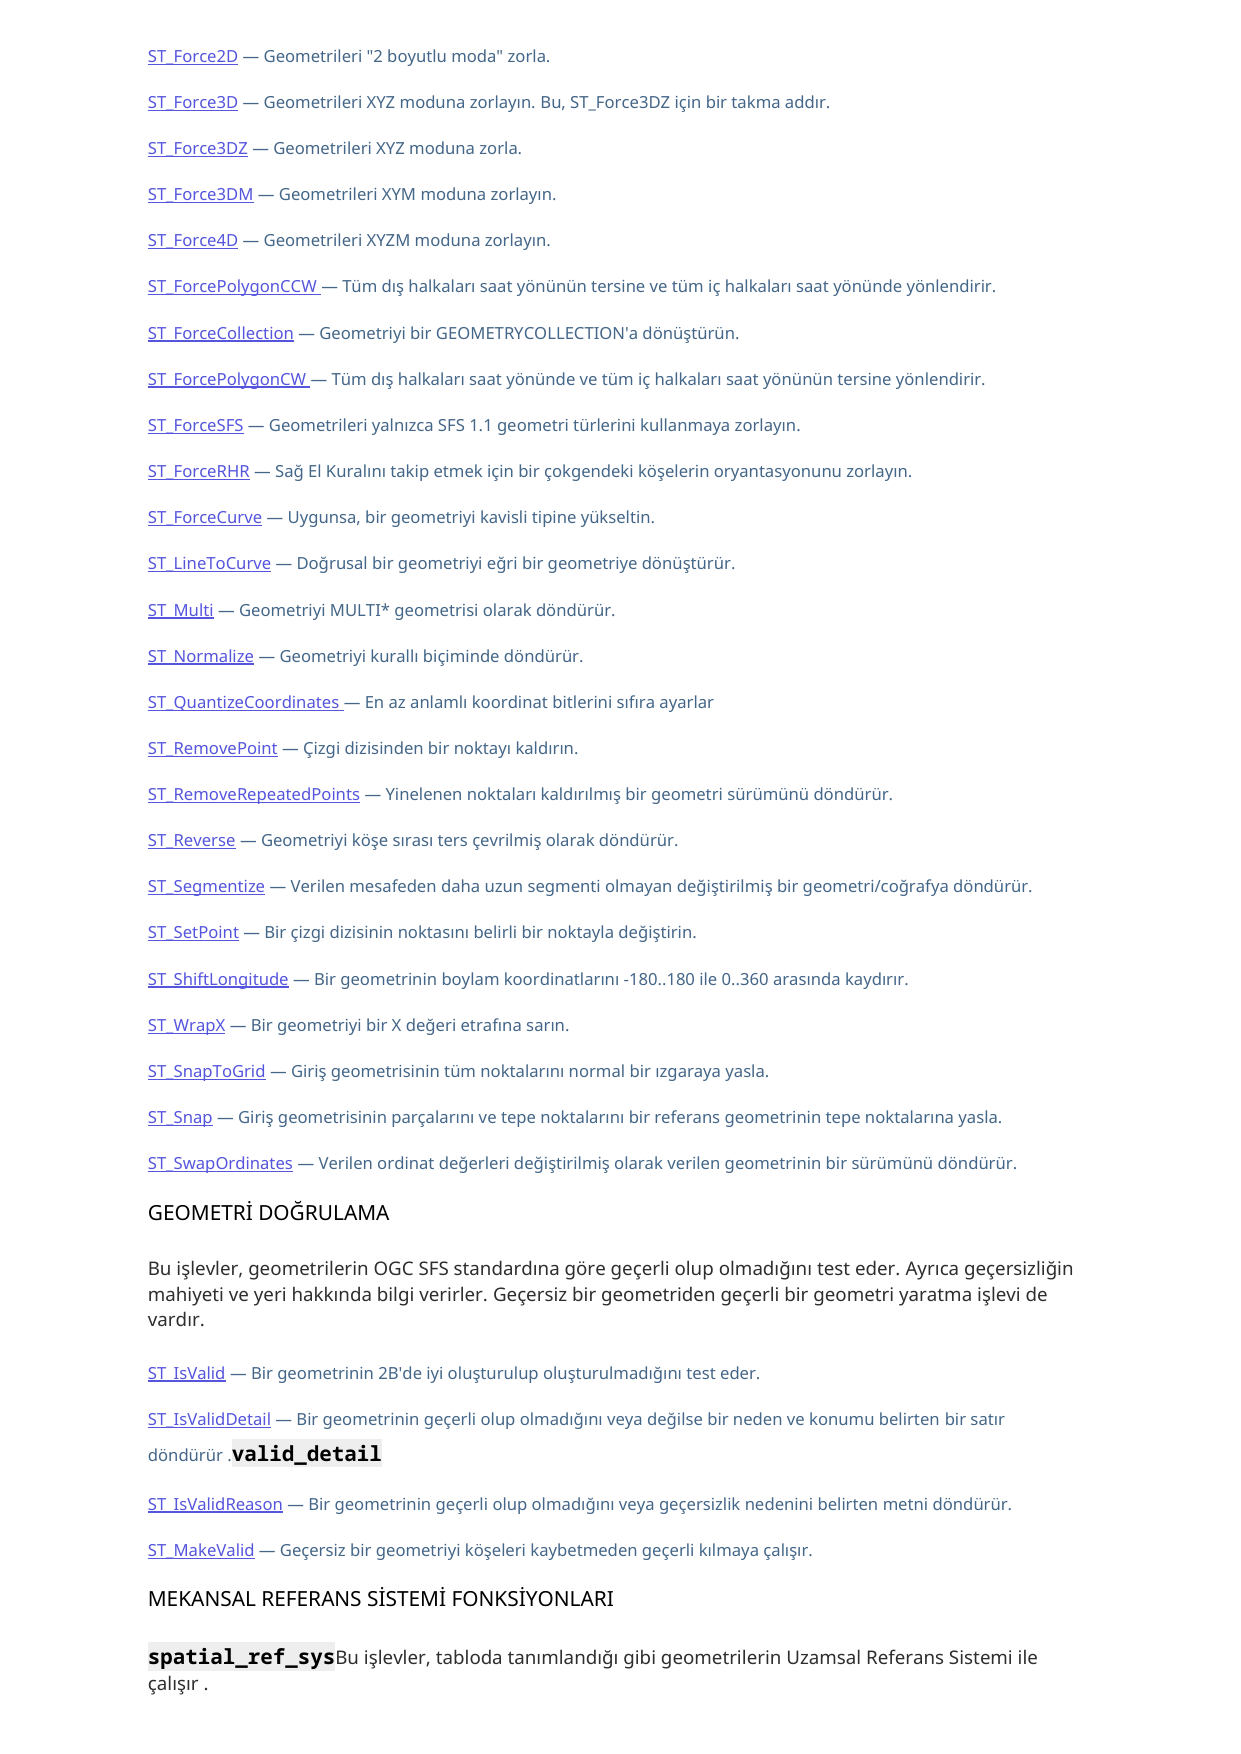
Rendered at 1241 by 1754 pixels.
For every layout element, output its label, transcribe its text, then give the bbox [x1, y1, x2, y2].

text ST_Reverse — Geometriyi köşe sırası ters çevrilmiş olarak döndürür. [148, 829, 1093, 852]
text ST_MakeValid — Geçersiz bir geometriyi köşeleri kaybetmeden geçerli kılmaya çalışır. [148, 1538, 1093, 1561]
text ST_ForceRHR — Sağ El Kuralını takip etmek için bir çokgendeki köşelerin oryantasyonunu zorlayın. [148, 460, 1093, 482]
text ST_RemoveRepeatedPoints — Yinelenen noktaları kaldırılmış bir geometri sürümünü döndürür. [148, 783, 1093, 805]
text ST_Force3D — Geometrileri XYZ moduna zorlayın. Bu, ST_Force3DZ için bir takma addır. [148, 91, 1093, 113]
text ST_Multi — Geometriyi MULTI* geometrisi olarak döndürür. [148, 598, 1093, 621]
subtitle Geometri Doğrulama [148, 1198, 1093, 1226]
text ST_Force2D — Geometrileri "2 boyutlu moda" zorla. [148, 44, 1093, 67]
text ST_SetPoint — Bir çizgi dizisinin noktasını belirli bir noktayla değiştirin. [148, 921, 1093, 944]
text ST_IsValidReason — Bir geometrinin geçerli olup olmadığını veya geçersizlik nedenini belirten metni döndürür. [148, 1492, 1093, 1515]
text ST_Segmentize — Verilen mesafeden daha uzun segmenti olmayan değiştirilmiş bir geometri/coğrafya döndürür. [148, 875, 1093, 898]
text ST_SwapOrdinates — Verilen ordinat değerleri değiştirilmiş olarak verilen geometrinin bir sürümünü döndürür. [148, 1152, 1093, 1174]
text ST_SnapToGrid — Giriş geometrisinin tüm noktalarını normal bir ızgaraya yasla. [148, 1059, 1093, 1082]
text Bu işlevler, geometrilerin OGC SFS standardına göre geçerli olup olmadığını test eder. Ayrıca geçersizliğin mahiyeti ve yeri hakkında bilgi verirler. Geçersiz bir geometriden geçerli bir geometri yaratma işlevi de vardır. [148, 1256, 1093, 1332]
text ST_ForceCollection — Geometriyi bir GEOMETRYCOLLECTION'a dönüştürün. [148, 321, 1093, 344]
text ST_ForcePolygonCW — Tüm dış halkaları saat yönünde ve tüm iç halkaları saat yönünün tersine yönlendirir. [148, 367, 1093, 390]
text ST_WrapX — Bir geometriyi bir X değeri etrafına sarın. [148, 1013, 1093, 1036]
text ST_ForcePolygonCCW — Tüm dış halkaları saat yönünün tersine ve tüm iç halkaları saat yönünde yönlendirir. [148, 275, 1093, 298]
text ST_Force4D — Geometrileri XYZM moduna zorlayın. [148, 229, 1093, 252]
text spatial_ref_sysBu işlevler, tabloda tanımlandığı gibi geometrilerin Uzamsal Referans Sistemi ile çalışır . [148, 1642, 1093, 1696]
text ST_Force3DZ — Geometrileri XYZ moduna zorla. [148, 137, 1093, 159]
text ST_ShiftLongitude — Bir geometrinin boylam koordinatlarını -180..180 ile 0..360 arasında kaydırır. [148, 967, 1093, 990]
text ST_IsValid — Bir geometrinin 2B'de iyi oluşturulup oluşturulmadığını test eder. [148, 1361, 1093, 1384]
text ST_Snap — Giriş geometrisinin parçalarını ve tepe noktalarını bir referans geometrinin tepe noktalarına yasla. [148, 1106, 1093, 1128]
text ST_Normalize — Geometriyi kurallı biçiminde döndürür. [148, 644, 1093, 667]
subtitle Mekansal Referans Sistemi Fonksiyonları [148, 1584, 1093, 1613]
text ST_ForceCurve — Uygunsa, bir geometriyi kavisli tipine yükseltin. [148, 506, 1093, 528]
text ST_ForceSFS — Geometrileri yalnızca SFS 1.1 geometri türlerini kullanmaya zorlayın. [148, 413, 1093, 436]
text ST_IsValidDetail — Bir geometrinin geçerli olup olmadığını veya değilse bir neden ve konumu belirten bir satır döndürür .valid_detail [148, 1407, 1093, 1467]
text ST_RemovePoint — Çizgi dizisinden bir noktayı kaldırın. [148, 737, 1093, 759]
text ST_Force3DM — Geometrileri XYM moduna zorlayın. [148, 183, 1093, 206]
text ST_LineToCurve — Doğrusal bir geometriyi eğri bir geometriye dönüştürür. [148, 552, 1093, 575]
text ST_QuantizeCoordinates — En az anlamlı koordinat bitlerini sıfıra ayarlar [148, 690, 1093, 713]
